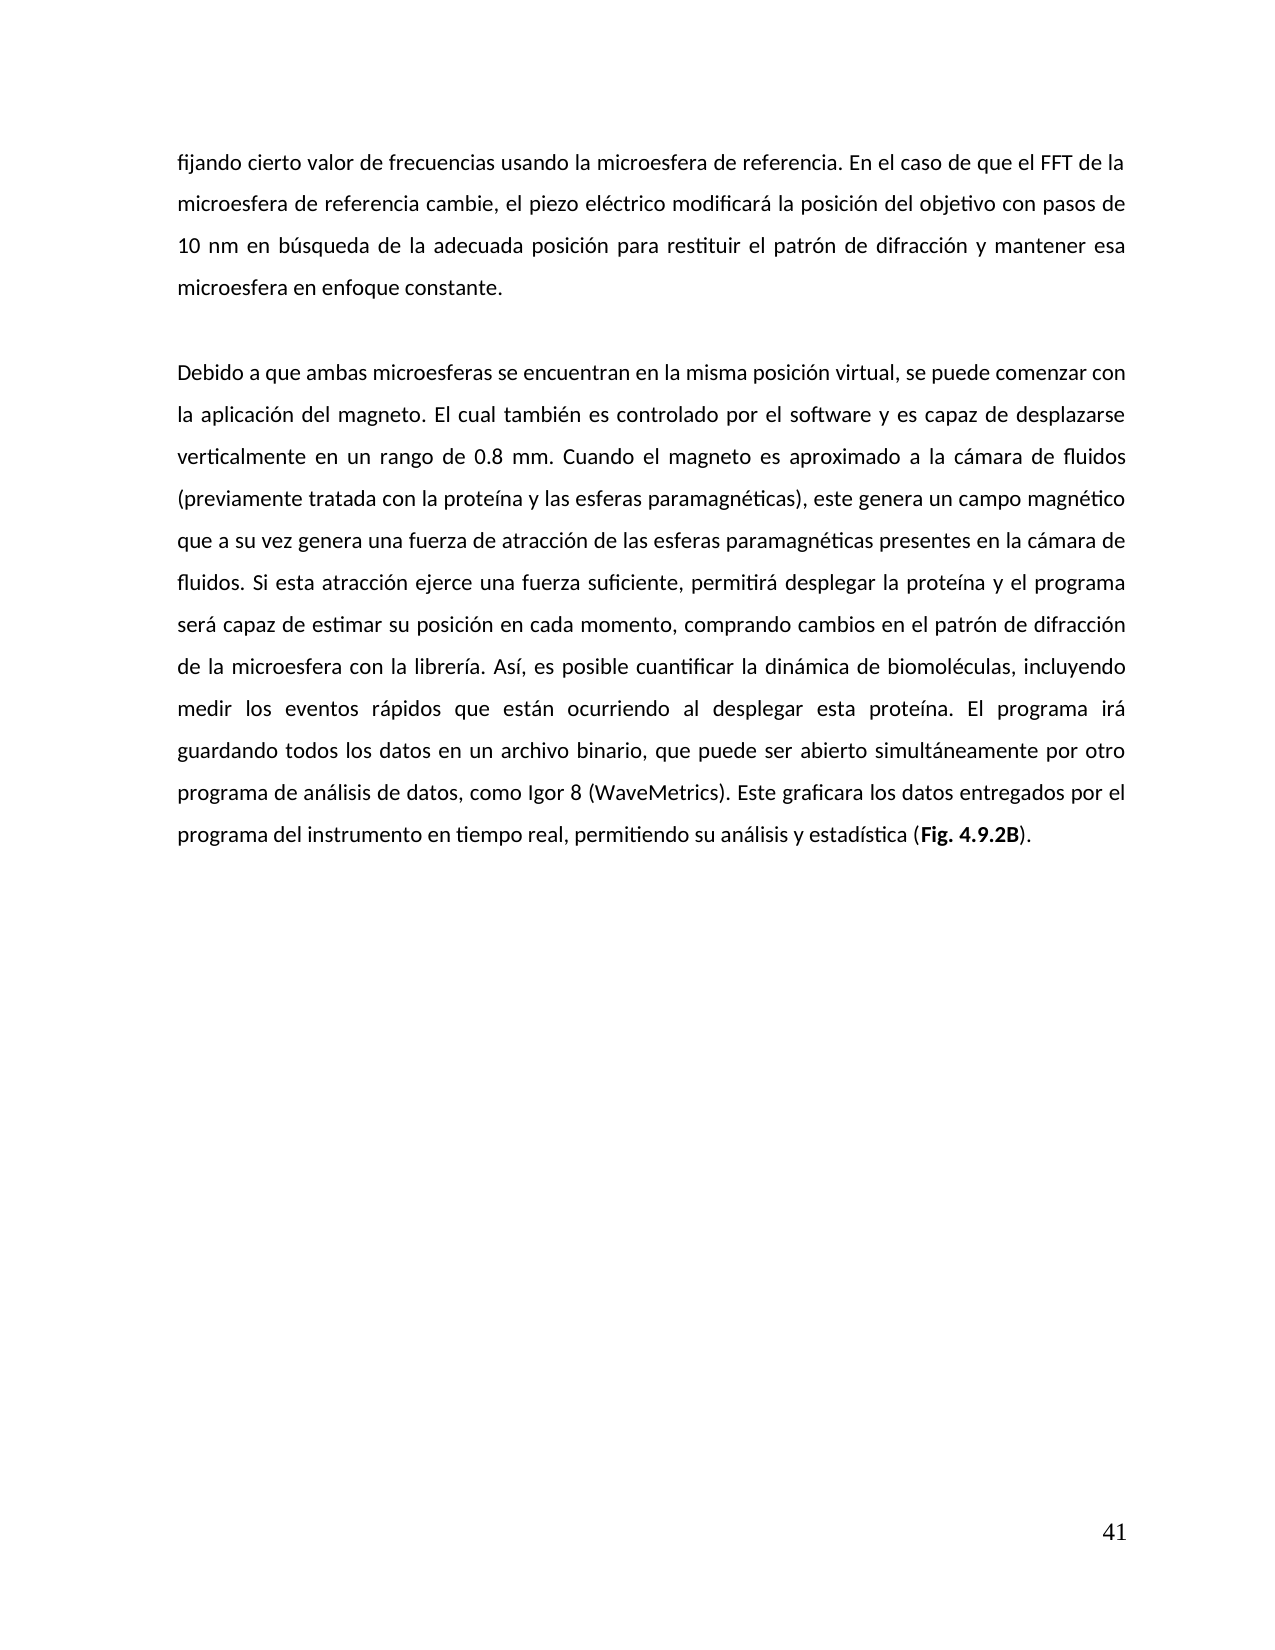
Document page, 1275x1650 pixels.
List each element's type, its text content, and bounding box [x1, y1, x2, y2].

text Debido a que ambas microesferas se encuentran en la misma posición virtual, se puede comenzar con la aplicación del magneto. El cual también es controlado por el software y es capaz de desplazarse verticalmente en un rango de 0.8 mm. Cuando el magneto es aproximado a la cámara de fluidos (previamente tratada con la proteína y las esferas paramagnéticas), este genera un campo magnético que a su vez genera una fuerza de atracción de las esferas paramagnéticas presentes en la cámara de fluidos. Si esta atracción ejerce una fuerza suficiente, permitirá desplegar la proteína y el programa será capaz de estimar su posición en cada momento, comprando cambios en el patrón de difracción de la microesfera con la librería. Así, es posible cuantificar la dinámica de biomoléculas, incluyendo medir los eventos rápidos que están ocurriendo al desplegar esta proteína. El programa irá guardando todos los datos en un archivo binario, que puede ser abierto simultáneamente por otro programa de análisis de datos, como Igor 8 (WaveMetrics). Este graficara los datos entregados por el programa del instrumento en tiempo real, permitiendo su análisis y estadística (Fig. 4.9.2B). [177, 358, 1127, 848]
